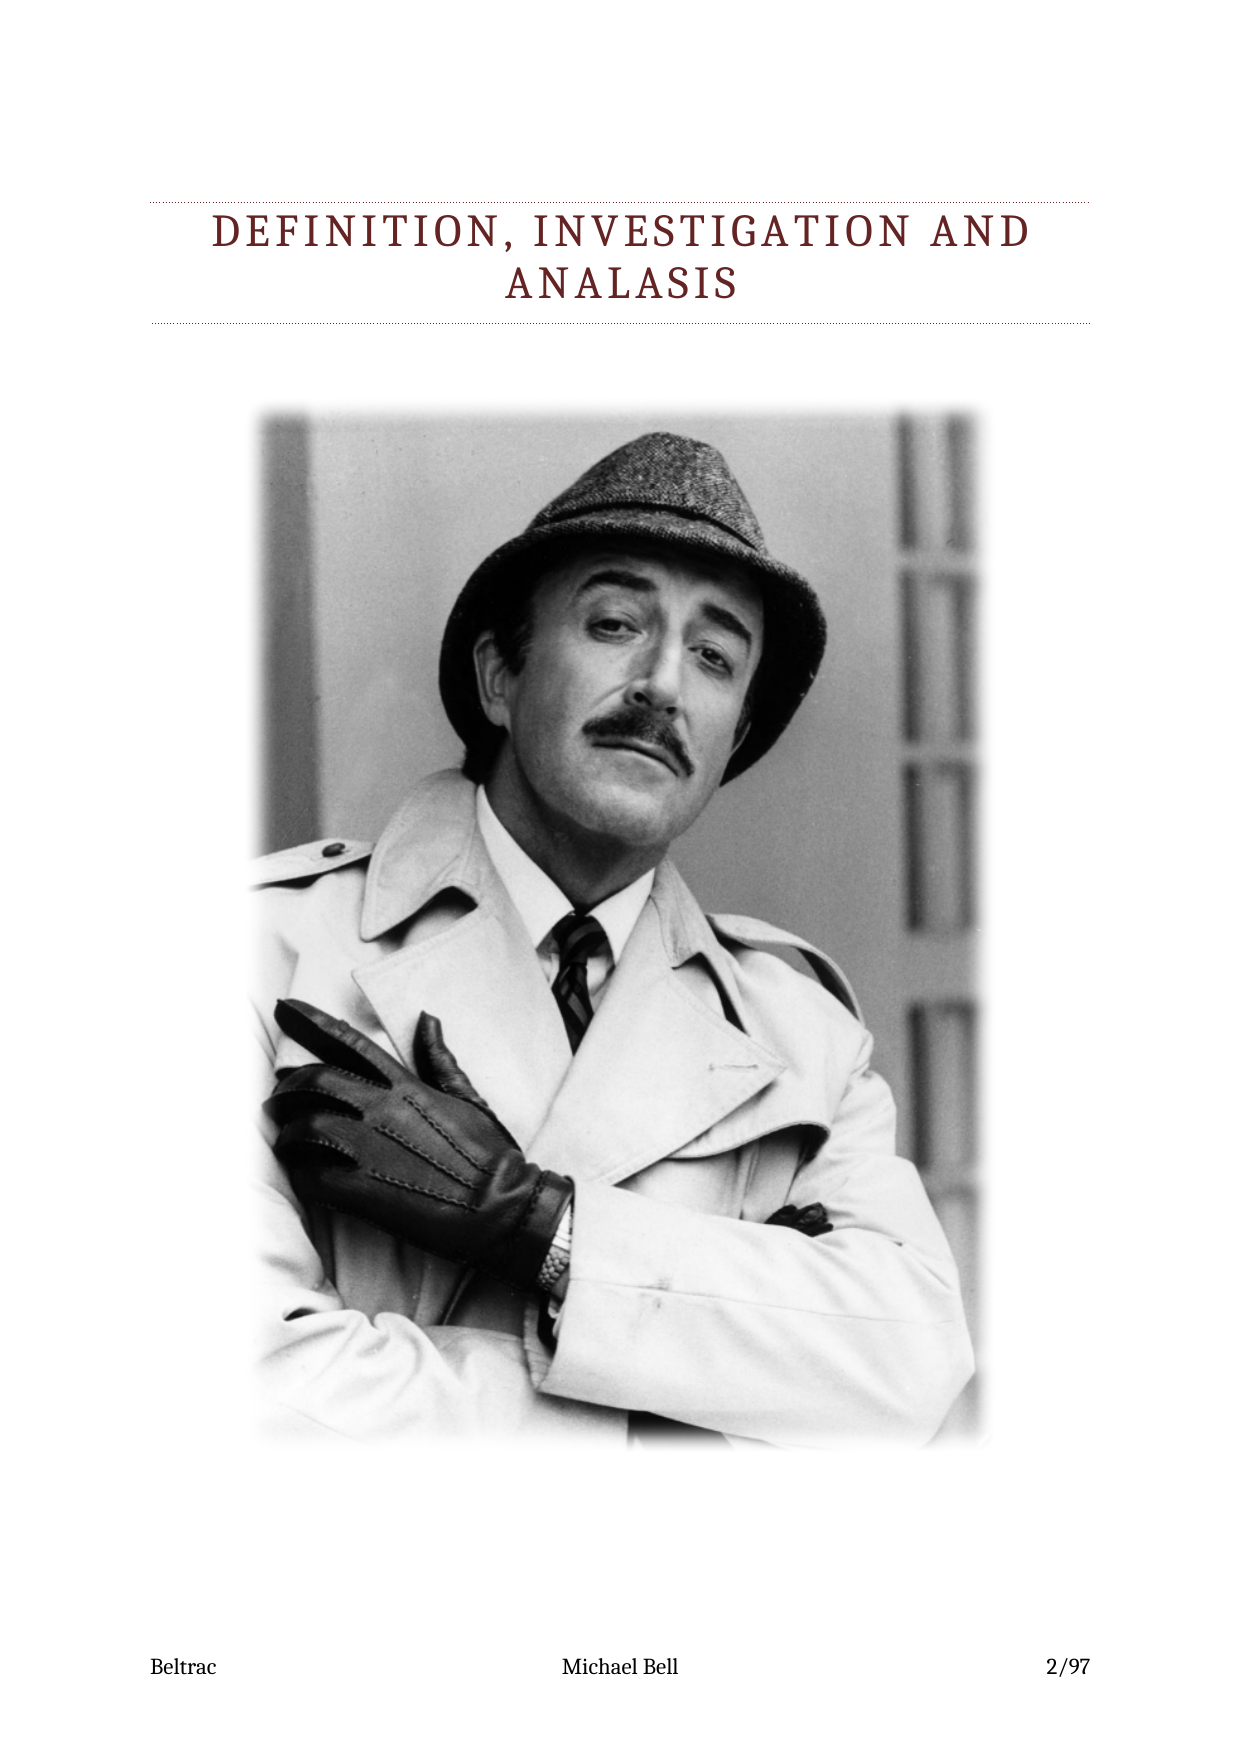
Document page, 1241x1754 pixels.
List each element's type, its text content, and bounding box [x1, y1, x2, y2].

picture [273, 426, 967, 1425]
title definition, investigation and Analasis [150, 202, 1090, 323]
